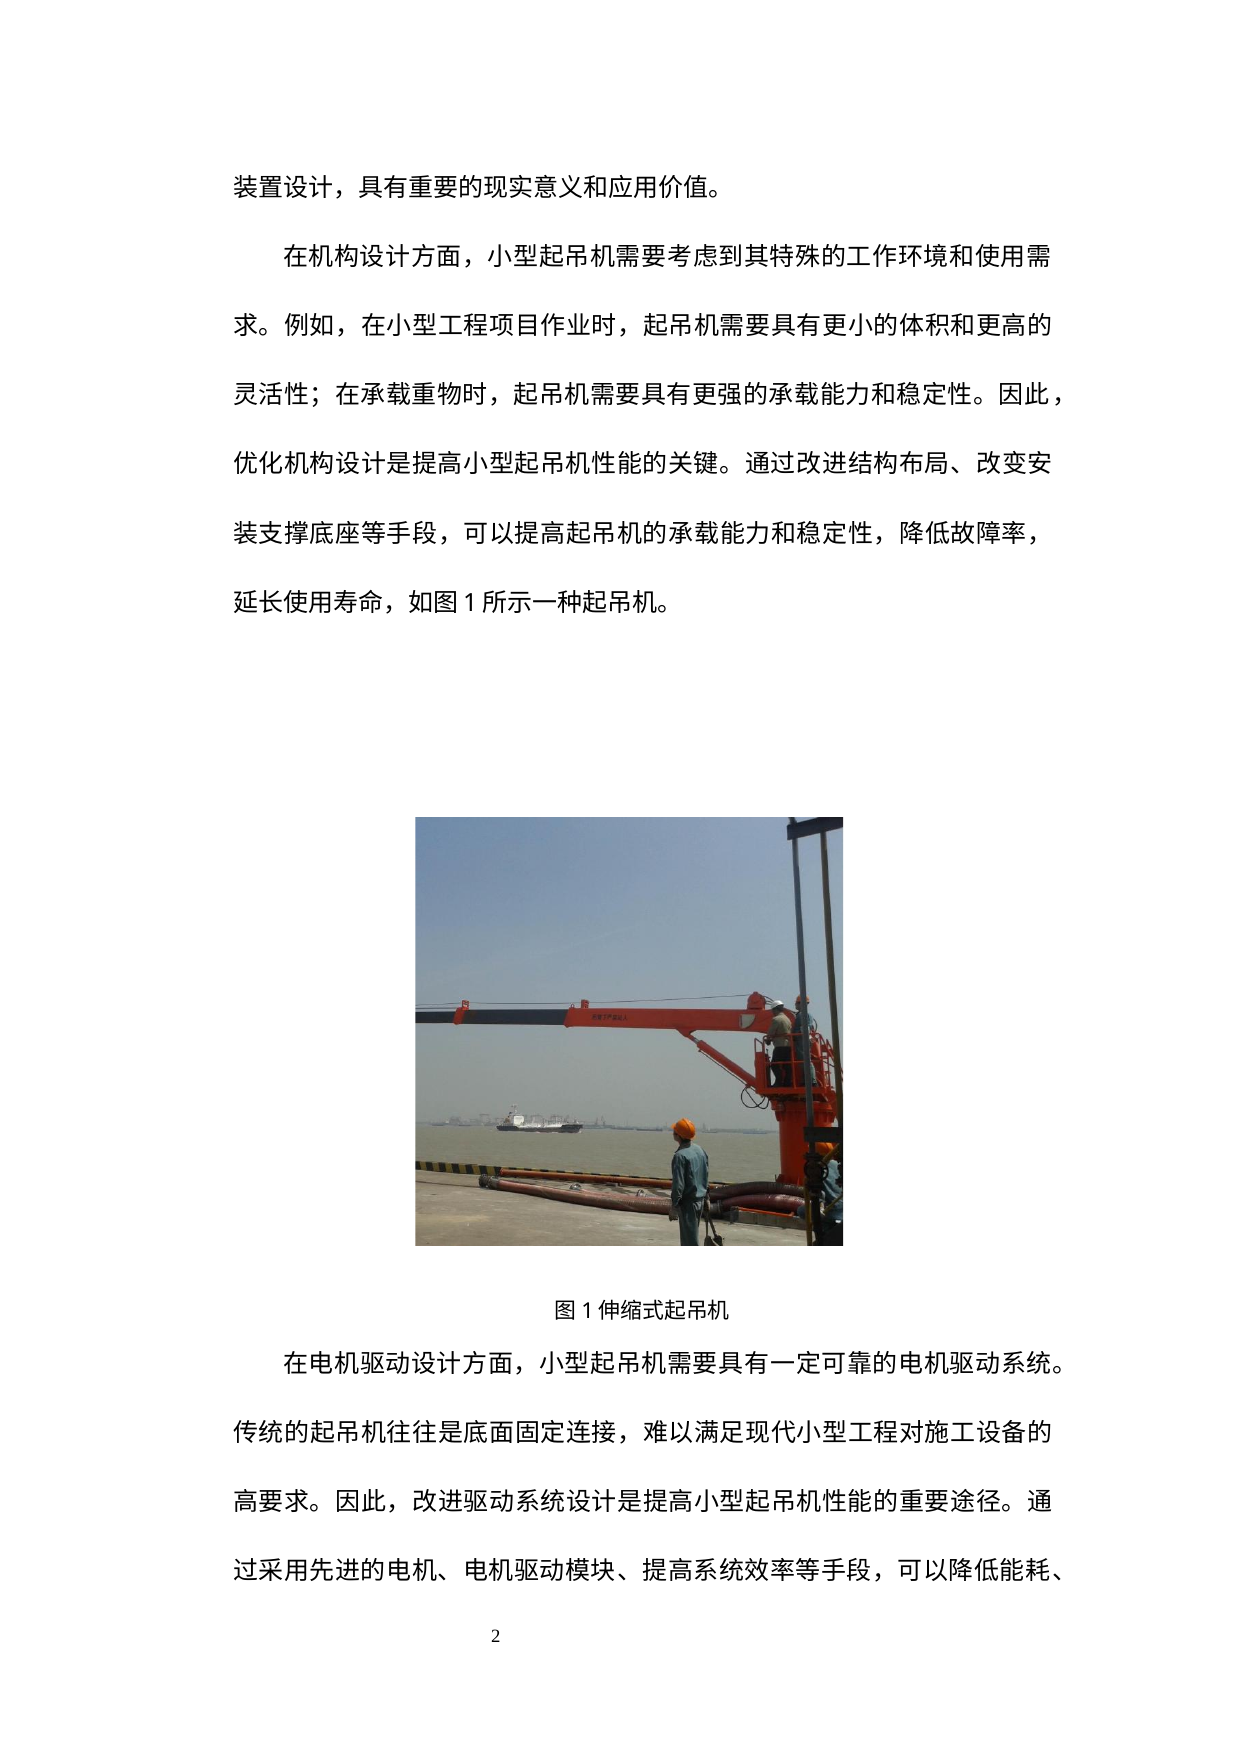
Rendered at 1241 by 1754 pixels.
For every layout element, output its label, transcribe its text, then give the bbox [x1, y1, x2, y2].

text 在机构设计方面，小型起吊机需要考虑到其特殊的工作环境和使用需求。例如，在小型工程项目作业时，起吊机需要具有更小的体积和更高的灵活性；在承载重物时，起吊机需要具有更强的承载能力和稳定性。因此，优化机构设计是提高小型起吊机性能的关键。通过改进结构布局、改变安装支撑底座等手段，可以提高起吊机的承载能力和稳定性，降低故障率，延长使用寿命，如图1所示一种起吊机。 [233, 220, 1052, 635]
picture [415, 817, 844, 1246]
text 图 1 伸缩式起吊机 [188, 1292, 1052, 1327]
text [233, 1327, 1052, 1603]
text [233, 151, 1052, 220]
